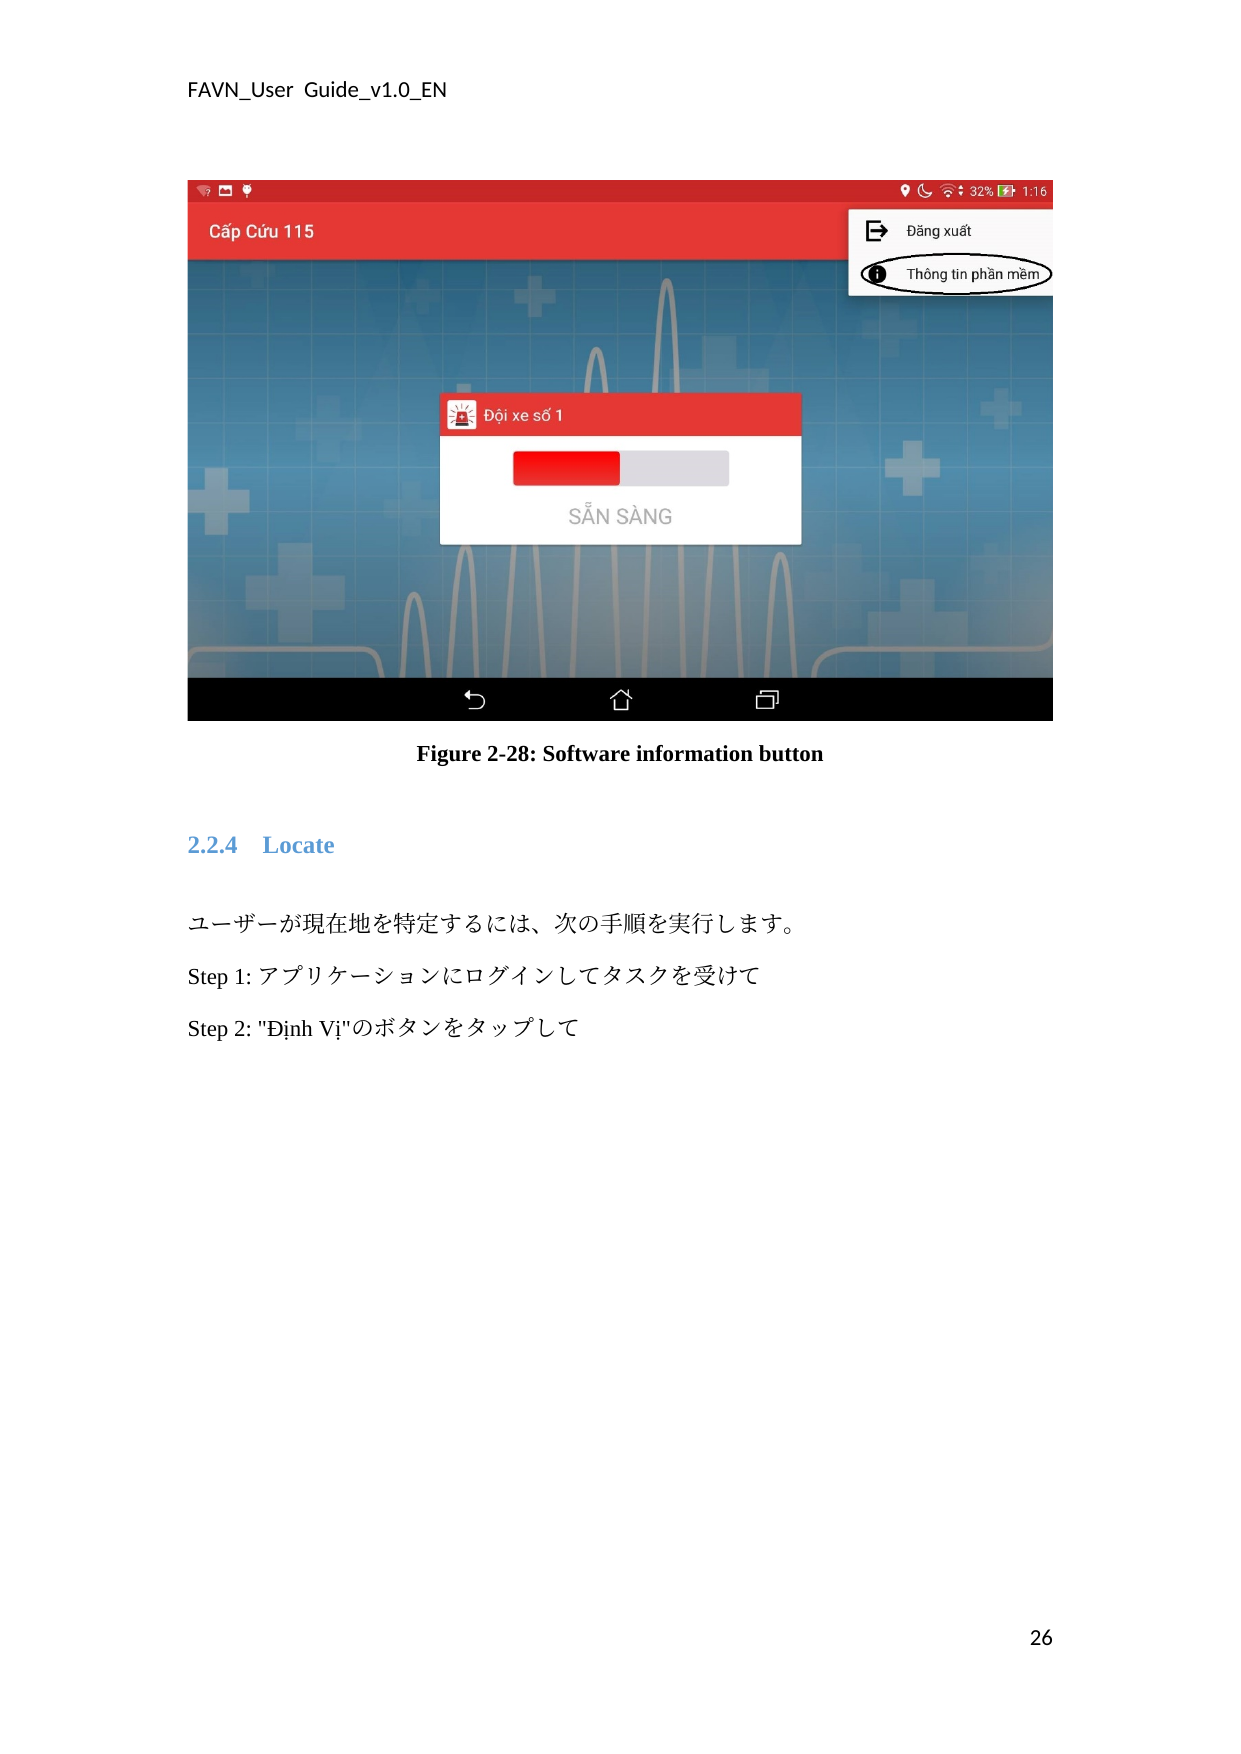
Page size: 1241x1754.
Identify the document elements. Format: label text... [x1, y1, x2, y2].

text Figure 2-28: Software information button [187, 740, 1053, 766]
subtitle Locate [187, 830, 1053, 859]
text Step 1: アプリケーションにログインしてタスクを受けて [187, 958, 1053, 991]
text ユーザーが現在地を特定するには、次の手順を実行します。 [187, 906, 1053, 939]
text Step 2: "Định Vị"のボタンをタップして [187, 1011, 1053, 1043]
picture [187, 180, 1053, 721]
